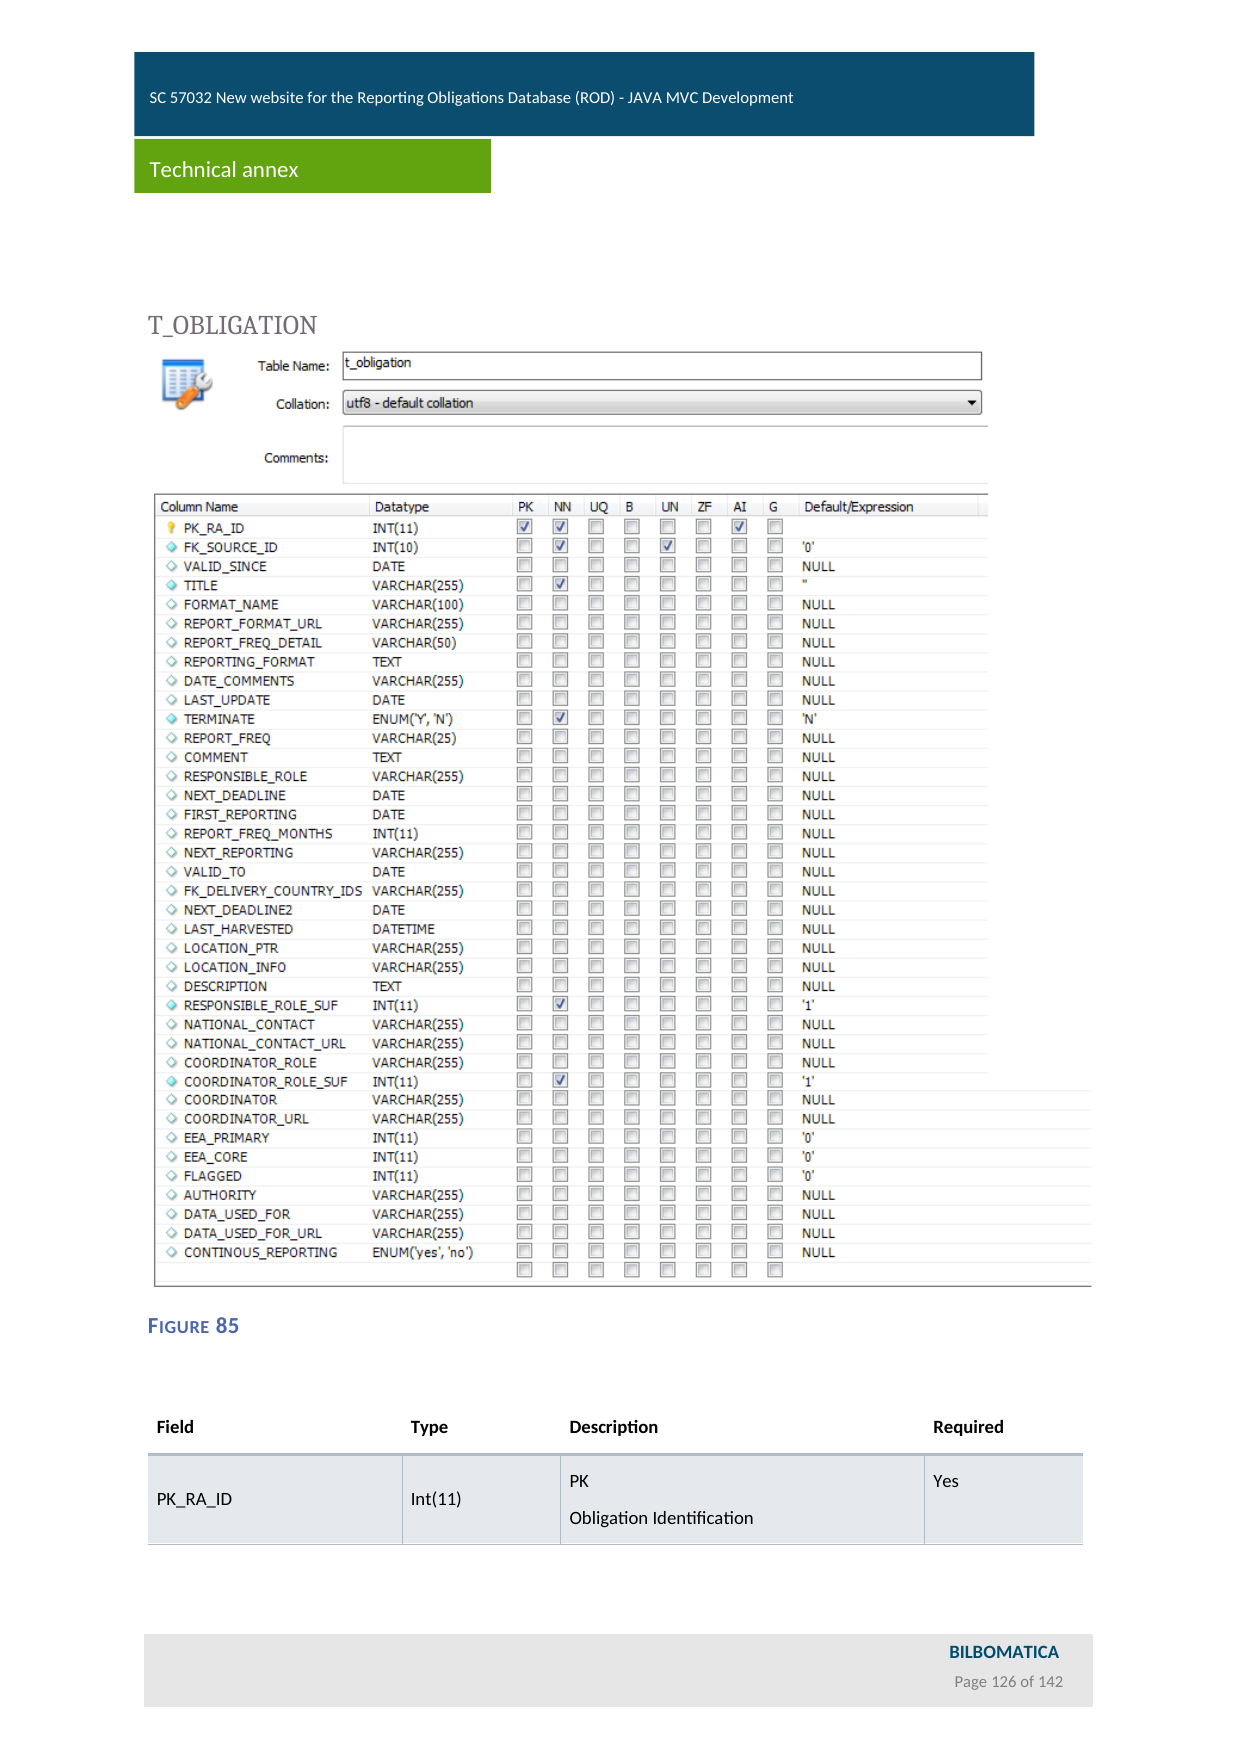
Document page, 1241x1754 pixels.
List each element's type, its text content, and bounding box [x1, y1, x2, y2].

table_header Field [148, 1403, 402, 1453]
subtitle T_OBLIGATION [148, 310, 1093, 341]
table_cell PK Obligation Identification [561, 1456, 924, 1543]
text Figure 85 [148, 1312, 1093, 1340]
table_cell Int(11) [403, 1456, 560, 1543]
table_cell Yes [925, 1456, 1083, 1543]
picture [147, 341, 1092, 1293]
table_header Description [560, 1403, 924, 1453]
table_cell PK_RA_ID [148, 1456, 402, 1543]
table_header Type [402, 1403, 560, 1453]
table_header Required [924, 1403, 1083, 1453]
